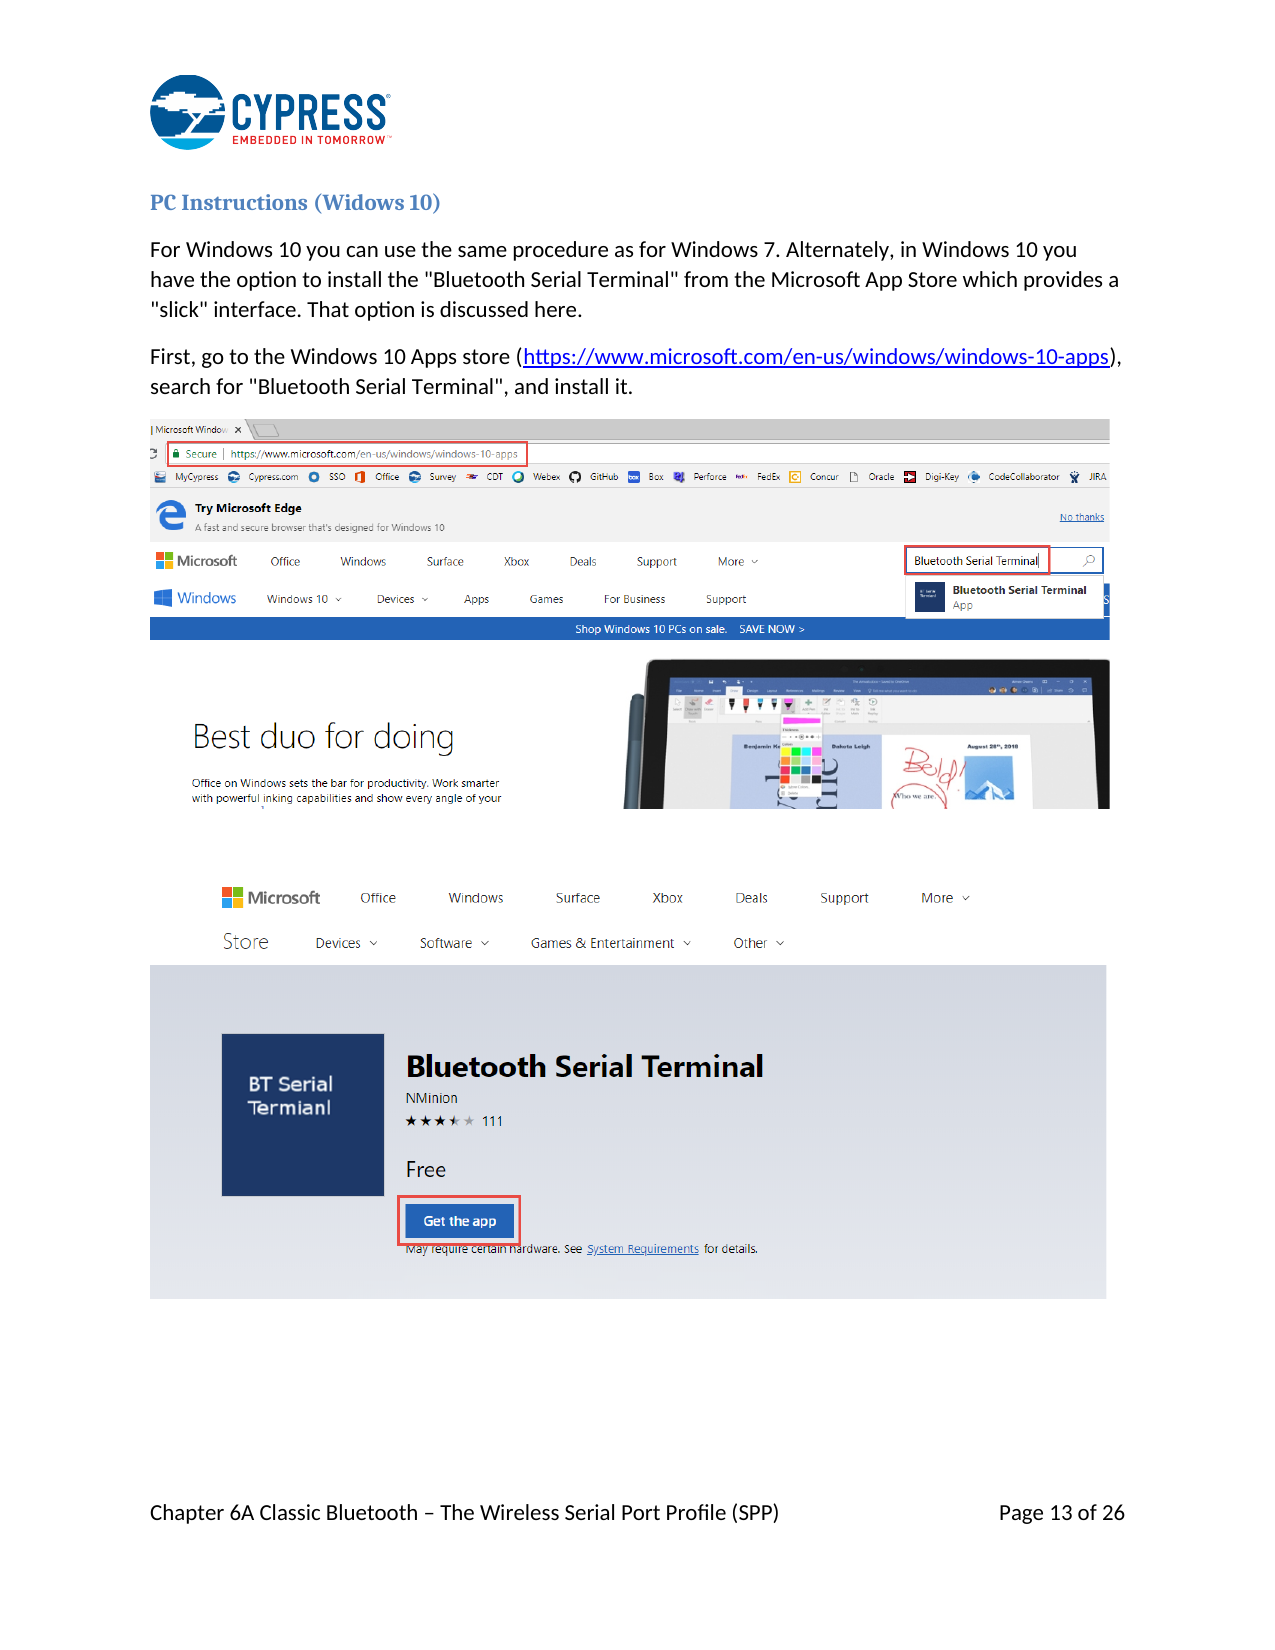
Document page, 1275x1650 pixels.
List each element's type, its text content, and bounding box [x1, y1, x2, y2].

text First, go to the Windows 10 Apps store (https://www.microsoft.com/en-us/windows/windows-10-apps), search for "Bluetooth Serial Terminal", and install it. [150, 342, 1125, 400]
picture [150, 874, 1107, 1299]
text For Windows 10 you can use the same procedure as for Windows 7. Alternately, in Windows 10 you have the option to install the "Bluetooth Serial Terminal" from the Microsoft App Store which provides a "slick" interface. That option is discussed here. [150, 235, 1125, 323]
subtitle PC Instructions (Widows 10) [150, 189, 1125, 216]
picture [150, 75, 392, 150]
picture [150, 419, 1110, 809]
